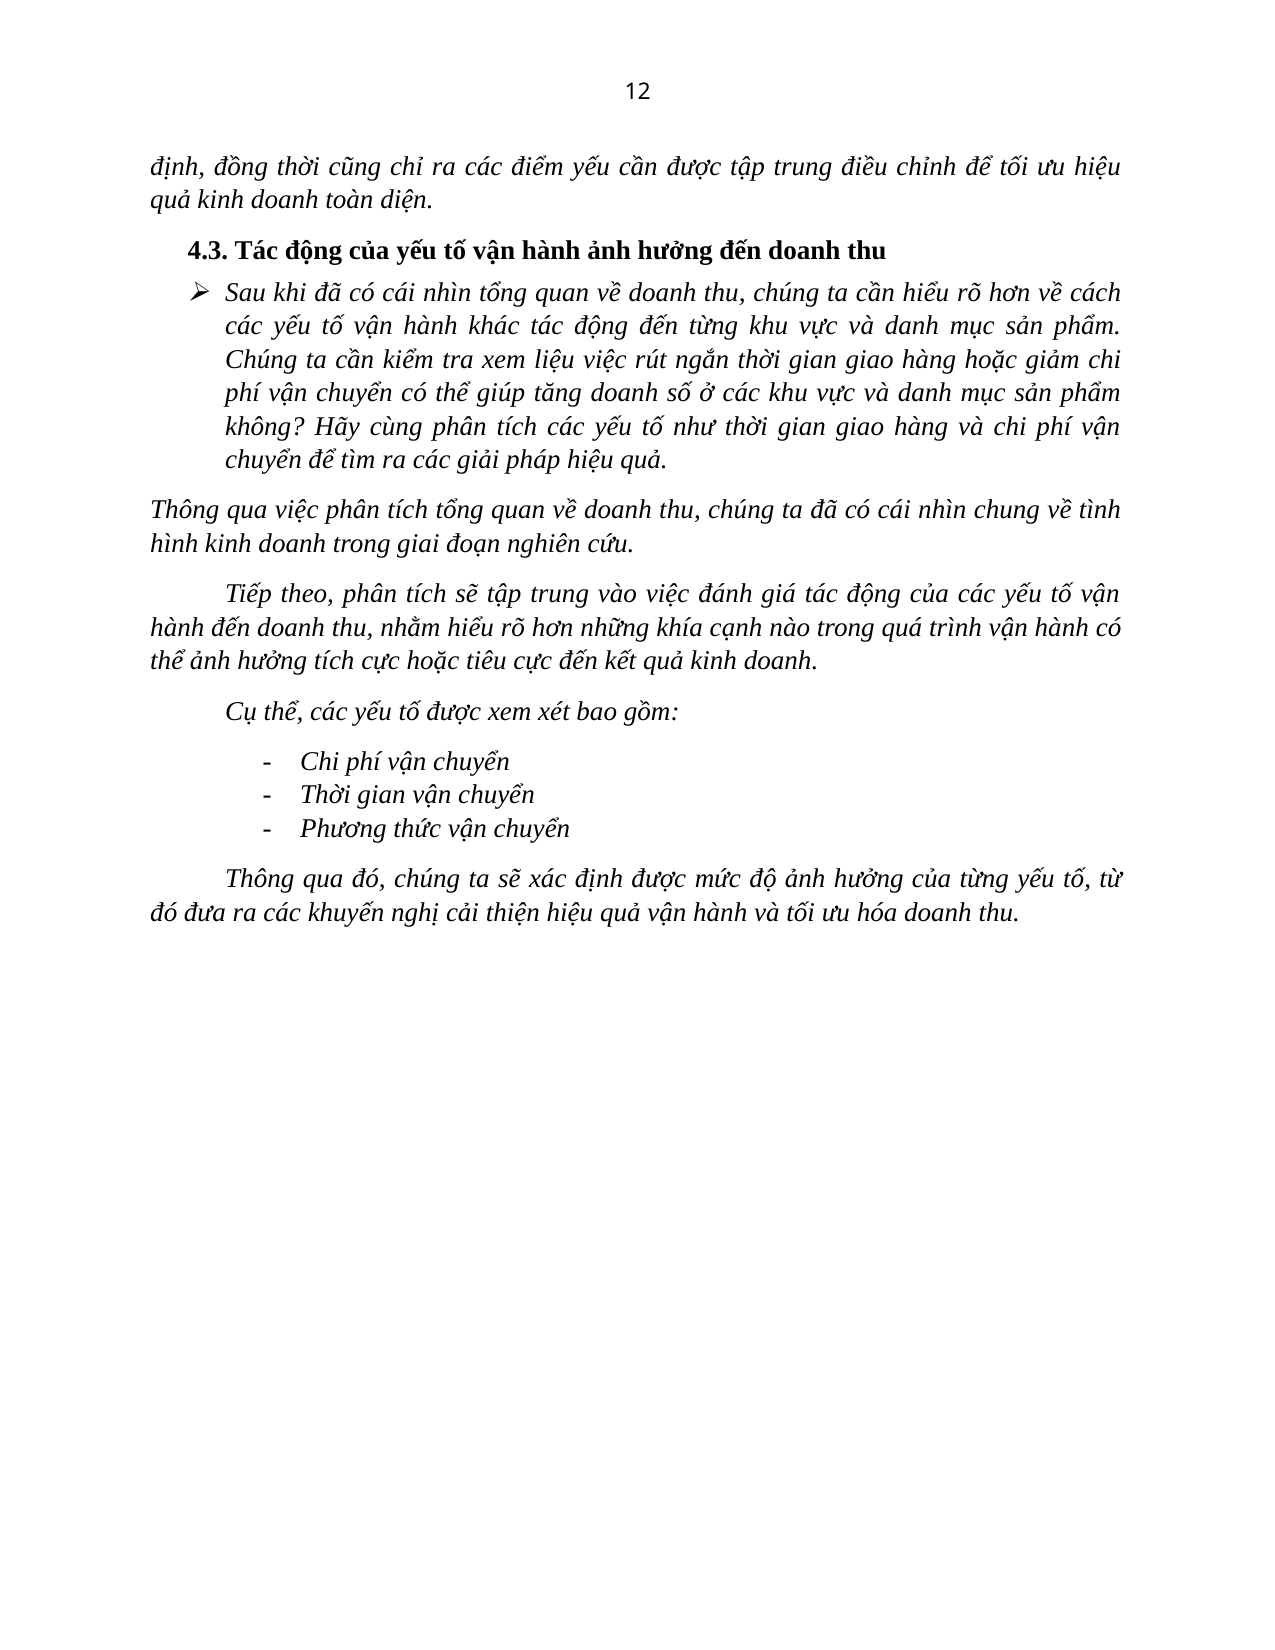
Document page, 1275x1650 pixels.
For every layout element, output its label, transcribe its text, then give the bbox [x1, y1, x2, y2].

list Thời gian vận chuyển [262, 778, 1125, 809]
subtitle 4.3. Tác động của yếu tố vận hành ảnh hưởng đến doanh thu [187, 234, 1125, 265]
text Thông qua đó, chúng ta sẽ xác định được mức độ ảnh hưởng của từng yếu tố, từ đó đưa ra các khuyến nghị cải thiện hiệu quả vận hành và tối ưu hóa doanh thu. [150, 862, 1125, 927]
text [150, 150, 1125, 215]
text Thông qua việc phân tích tổng quan về doanh thu, chúng ta đã có cái nhìn chung về tình hình kinh doanh trong giai đoạn nghiên cứu. [150, 494, 1125, 558]
list Sau khi đã có cái nhìn tổng quan về doanh thu, chúng ta cần hiểu rõ hơn về cách các yếu tố vận hành khác tác động đến từng khu vực và danh mục sản phẩm. Chúng ta cần kiểm tra xem liệu việc rút ngắn thời gian giao hàng hoặc giảm chi phí vận chuyển có thể giúp tăng doanh số ở các khu vực và danh mục sản phẩm không? Hãy cùng phân tích các yếu tố như thời gian giao hàng và chi phí vận chuyển để tìm ra các giải pháp hiệu quả. [187, 276, 1125, 474]
text Tiếp theo, phân tích sẽ tập trung vào việc đánh giá tác động của các yếu tố vận hành đến doanh thu, nhằm hiểu rõ hơn những khía cạnh nào trong quá trình vận hành có thể ảnh hưởng tích cực hoặc tiêu cực đến kết quả kinh doanh. [150, 577, 1125, 676]
list Phương thức vận chuyển [262, 812, 1125, 843]
text Cụ thể, các yếu tố được xem xét bao gồm: [150, 695, 1125, 726]
list Chi phí vận chuyển [262, 745, 1125, 776]
